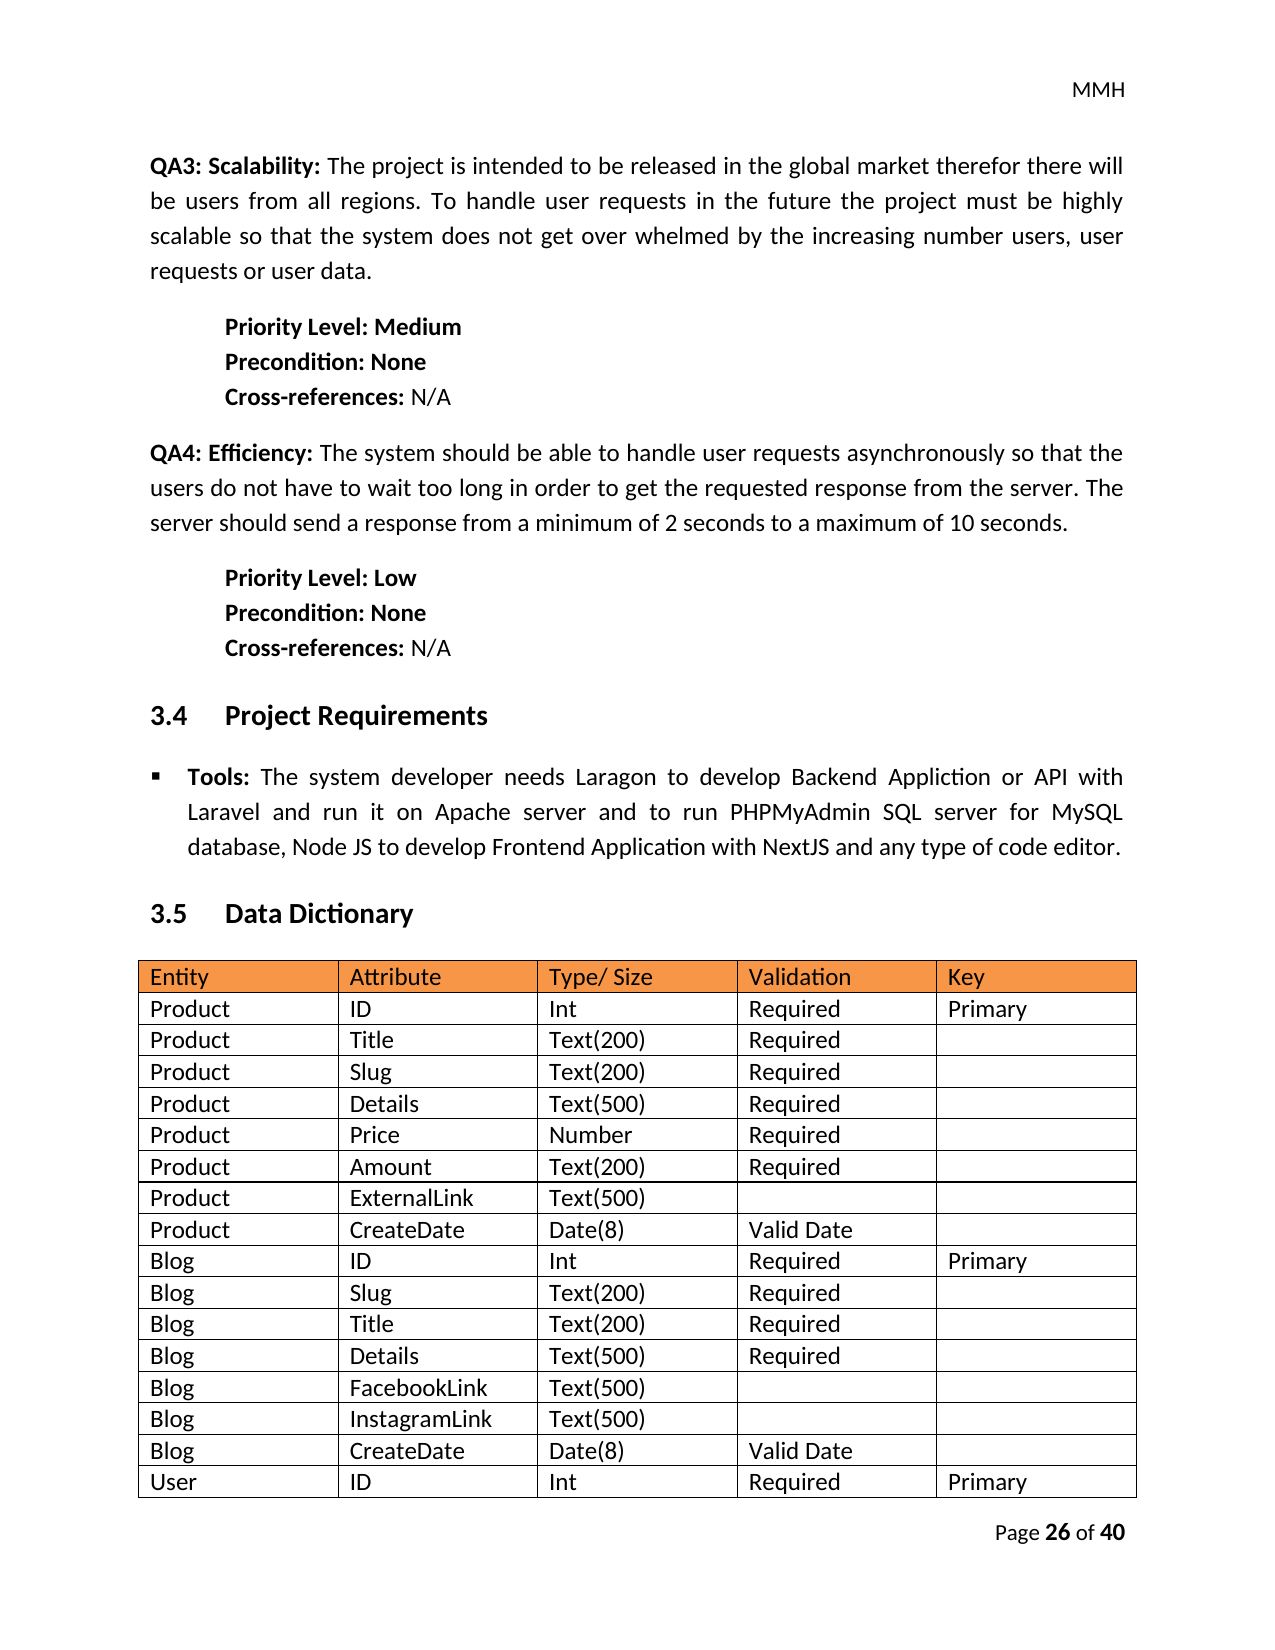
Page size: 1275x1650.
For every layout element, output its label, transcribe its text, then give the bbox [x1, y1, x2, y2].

table_cell Product [139, 1025, 338, 1055]
table_cell Product [139, 1183, 338, 1213]
table_cell Date(8) [538, 1214, 737, 1244]
table_cell Text(500) [538, 1088, 737, 1118]
table_cell Price [339, 1119, 537, 1150]
table_cell ID [339, 1466, 537, 1497]
table_cell Product [139, 1056, 338, 1087]
table_header Validation [738, 961, 936, 992]
table_cell [937, 1214, 1136, 1244]
table_cell Primary [937, 1246, 1136, 1276]
table_cell [937, 1340, 1136, 1371]
table_cell CreateDate [339, 1214, 537, 1244]
table_cell Int [538, 1466, 737, 1497]
table_cell Int [538, 993, 737, 1023]
table_cell Text(500) [538, 1403, 737, 1434]
table_cell [937, 1403, 1136, 1434]
table_cell InstagramLink [339, 1403, 537, 1434]
table_cell ID [339, 993, 537, 1023]
table_cell Blog [139, 1246, 338, 1276]
table_cell ExternalLink [339, 1183, 537, 1213]
table_cell Text(200) [538, 1056, 737, 1087]
subtitle Project Requirements [150, 697, 1125, 732]
table_cell Text(200) [538, 1025, 737, 1055]
subtitle Data Dictionary [150, 896, 1125, 931]
table_cell Valid Date [738, 1435, 936, 1465]
table_cell [937, 1277, 1136, 1308]
table_header Key [937, 961, 1136, 992]
table_cell ID [339, 1246, 537, 1276]
table_cell Amount [339, 1151, 537, 1181]
table_cell Text(500) [538, 1340, 737, 1371]
table_cell Required [738, 1119, 936, 1150]
table_cell [937, 1435, 1136, 1465]
table_cell Title [339, 1309, 537, 1339]
table_cell [937, 1088, 1136, 1118]
table_cell Required [738, 1340, 936, 1371]
table_cell [937, 1151, 1136, 1181]
table_cell [738, 1183, 936, 1213]
table_cell Int [538, 1246, 737, 1276]
table_cell [738, 1403, 936, 1434]
table_cell FacebookLink [339, 1372, 537, 1402]
table_cell Text(200) [538, 1151, 737, 1181]
table_cell Blog [139, 1277, 338, 1308]
table_cell [937, 1309, 1136, 1339]
table_cell Product [139, 1214, 338, 1244]
table_cell Product [139, 1151, 338, 1181]
table_cell Required [738, 1056, 936, 1087]
table_cell Text(200) [538, 1277, 737, 1308]
text Priority Level: Low Precondition: None Cross-references: N/A [225, 562, 1125, 663]
table_cell Required [738, 1277, 936, 1308]
table_cell [937, 1119, 1136, 1150]
table_cell Blog [139, 1403, 338, 1434]
table_cell [738, 1372, 936, 1402]
table_cell Date(8) [538, 1435, 737, 1465]
table_cell Details [339, 1088, 537, 1118]
table_cell Required [738, 993, 936, 1023]
table_cell Slug [339, 1056, 537, 1087]
table_cell Product [139, 993, 338, 1023]
table_cell Required [738, 1466, 936, 1497]
table_cell Primary [937, 993, 1136, 1023]
table_cell [937, 1372, 1136, 1402]
text Priority Level: Medium Precondition: None Cross-references: N/A [225, 311, 1125, 411]
table_cell Product [139, 1119, 338, 1150]
table_cell [937, 1056, 1136, 1087]
table_header Entity [139, 961, 338, 992]
table_cell Details [339, 1340, 537, 1371]
table_cell Text(500) [538, 1372, 737, 1402]
table_cell Valid Date [738, 1214, 936, 1244]
table_cell Required [738, 1309, 936, 1339]
table_header Type/ Size [538, 961, 737, 992]
table_cell CreateDate [339, 1435, 537, 1465]
table_cell [937, 1183, 1136, 1213]
table_cell User [139, 1466, 338, 1497]
table_cell Blog [139, 1340, 338, 1371]
table_cell Primary [937, 1466, 1136, 1497]
table_cell Required [738, 1025, 936, 1055]
list Tools: The system developer needs Laragon to develop Backend Appliction or API with Laravel and run it on Apache server and to run PHPMyAdmin SQL server for MySQL database, Node JS to develop Frontend Application with NextJS and any type of code editor. [150, 761, 1125, 862]
text QA3: Scalability: The project is intended to be released in the global market therefor there will be users from all regions. To handle user requests in the future the project must be highly scalable so that the system does not get over whelmed by the increasing number users, user requests or user data. [150, 150, 1125, 286]
table_header Attribute [339, 961, 537, 992]
table_cell Blog [139, 1372, 338, 1402]
table_cell Text(500) [538, 1183, 737, 1213]
table_cell Slug [339, 1277, 537, 1308]
table_cell Text(200) [538, 1309, 737, 1339]
text QA4: Efficiency: The system should be able to handle user requests asynchronously so that the users do not have to wait too long in order to get the requested response from the server. The server should send a response from a minimum of 2 seconds to a maximum of 10 seconds. [150, 437, 1125, 537]
table_cell Blog [139, 1309, 338, 1339]
table_cell Number [538, 1119, 737, 1150]
table_cell Product [139, 1088, 338, 1118]
table_cell Required [738, 1088, 936, 1118]
table_cell [937, 1025, 1136, 1055]
table_cell Required [738, 1151, 936, 1181]
table_cell Required [738, 1246, 936, 1276]
table_cell Blog [139, 1435, 338, 1465]
table_cell Title [339, 1025, 537, 1055]
